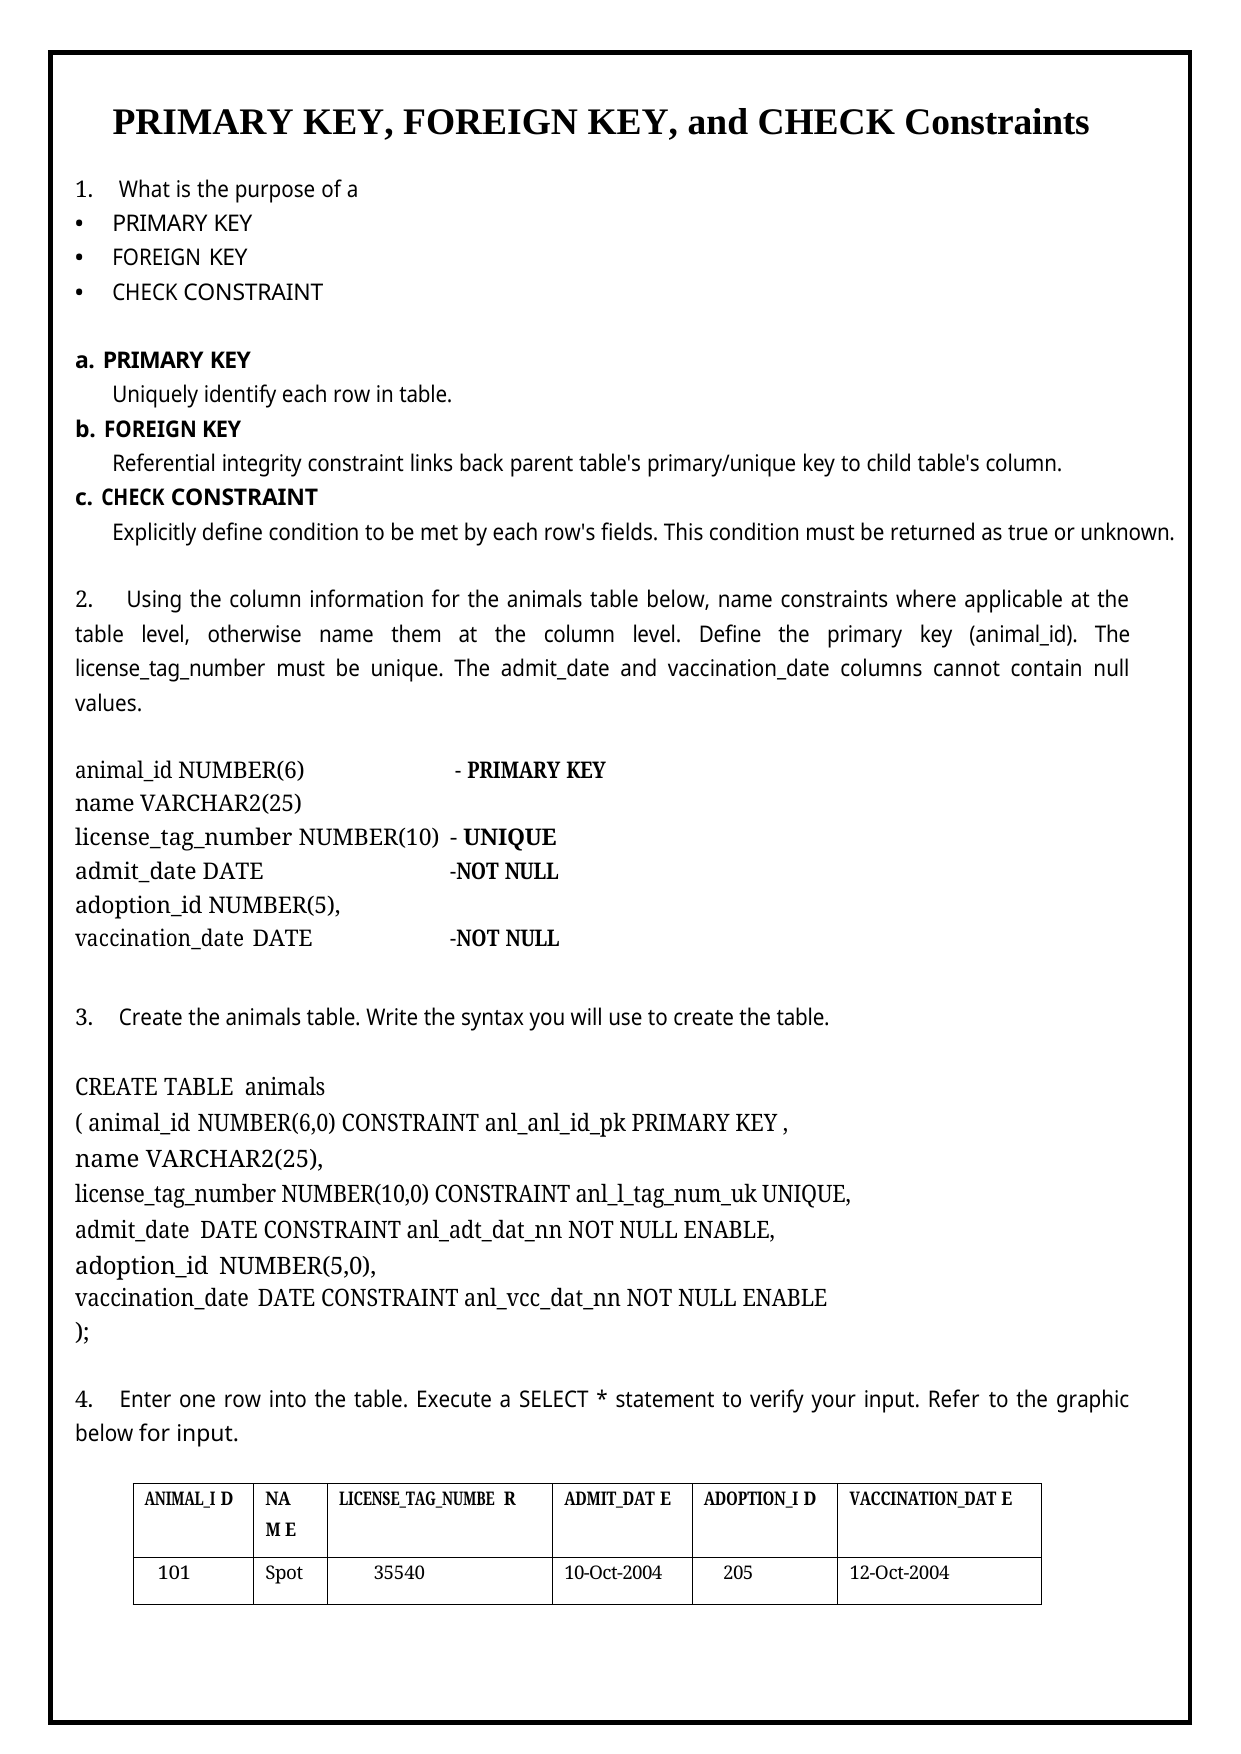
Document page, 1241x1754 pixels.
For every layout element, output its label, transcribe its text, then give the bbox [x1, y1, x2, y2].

subtitle PRIMARY KEY, FOREIGN KEY, and CHECK Constraints [112, 99, 1188, 143]
list Enter one row into the table. Execute a SELECT * statement to verify your input. Refer to the graphic below for input. [75, 1383, 1129, 1449]
list CHECK CONSTRAINT [75, 276, 1188, 307]
table_header NA M E [254, 1484, 327, 1557]
table_cell 12-Oct-2004 [838, 1558, 1041, 1604]
table_cell 101 [134, 1558, 253, 1604]
table_header ADMIT_DAT E [553, 1484, 692, 1557]
table_cell 35540 [328, 1558, 552, 1604]
list Create the animals table. Write the syntax you will use to create the table. [75, 1001, 1188, 1032]
table_cell Spot [254, 1558, 327, 1604]
text ( animal_id NUMBER(6,0) CONSTRAINT anl_anl_id_pk PRIMARY KEY , name VARCHAR2(25), [75, 1106, 846, 1174]
list FOREIGN KEY [75, 413, 1188, 444]
list PRIMARY KEY [75, 207, 1188, 238]
text vaccination_date DATE CONSTRAINT anl_vcc_dat_nn NOT NULL ENABLE [75, 1285, 1188, 1312]
table_cell 205 [693, 1558, 837, 1604]
text Uniquely identify each row in table. [112, 378, 1188, 410]
table_header VACCINATION_DAT E [838, 1484, 1041, 1557]
text Referential integrity constraint links back parent table's primary/unique key to child table's column. [112, 447, 1188, 478]
list Using the column information for the animals table below, name constraints where applicable at the table level, otherwise name them at the column level. Define the primary key (animal_id). The license_tag_number must be unique. The admit_date and vaccination_date columns cannot contain null values. [75, 583, 1130, 718]
text Explicitly define condition to be met by each row's fields. This condition must be returned as true or unknown. [112, 516, 1188, 547]
text license_tag_number NUMBER(10,0) CONSTRAINT anl_l_tag_num_uk UNIQUE, admit_date DATE CONSTRAINT anl_adt_dat_nn NOT NULL ENABLE, adoption_id NUMBER(5,0), [75, 1177, 901, 1282]
table_cell 10-Oct-2004 [553, 1558, 692, 1604]
text ); [75, 1315, 1188, 1347]
text CREATE TABLE animals [75, 1070, 1188, 1103]
table_header ANIMAL_I D [134, 1484, 253, 1557]
list CHECK CONSTRAINT [75, 481, 1188, 513]
list FOREIGN KEY [75, 241, 1188, 273]
list PRIMARY KEY [75, 344, 1188, 376]
text name VARCHAR2(25) [75, 787, 1188, 818]
table_header ADOPTION_I D [693, 1484, 837, 1557]
text vaccination_date DATE -NOT NULL [75, 922, 1188, 954]
list What is the purpose of a [75, 173, 1188, 204]
text license_tag_number NUMBER(10) - UNIQUE admit_date DATE -NOT NULL adoption_id NUMBER(5), [75, 821, 565, 920]
text animal_id NUMBER(6) - PRIMARY KEY [75, 754, 1188, 785]
table_header LICENSE_TAG_NUMBE R [328, 1484, 552, 1557]
